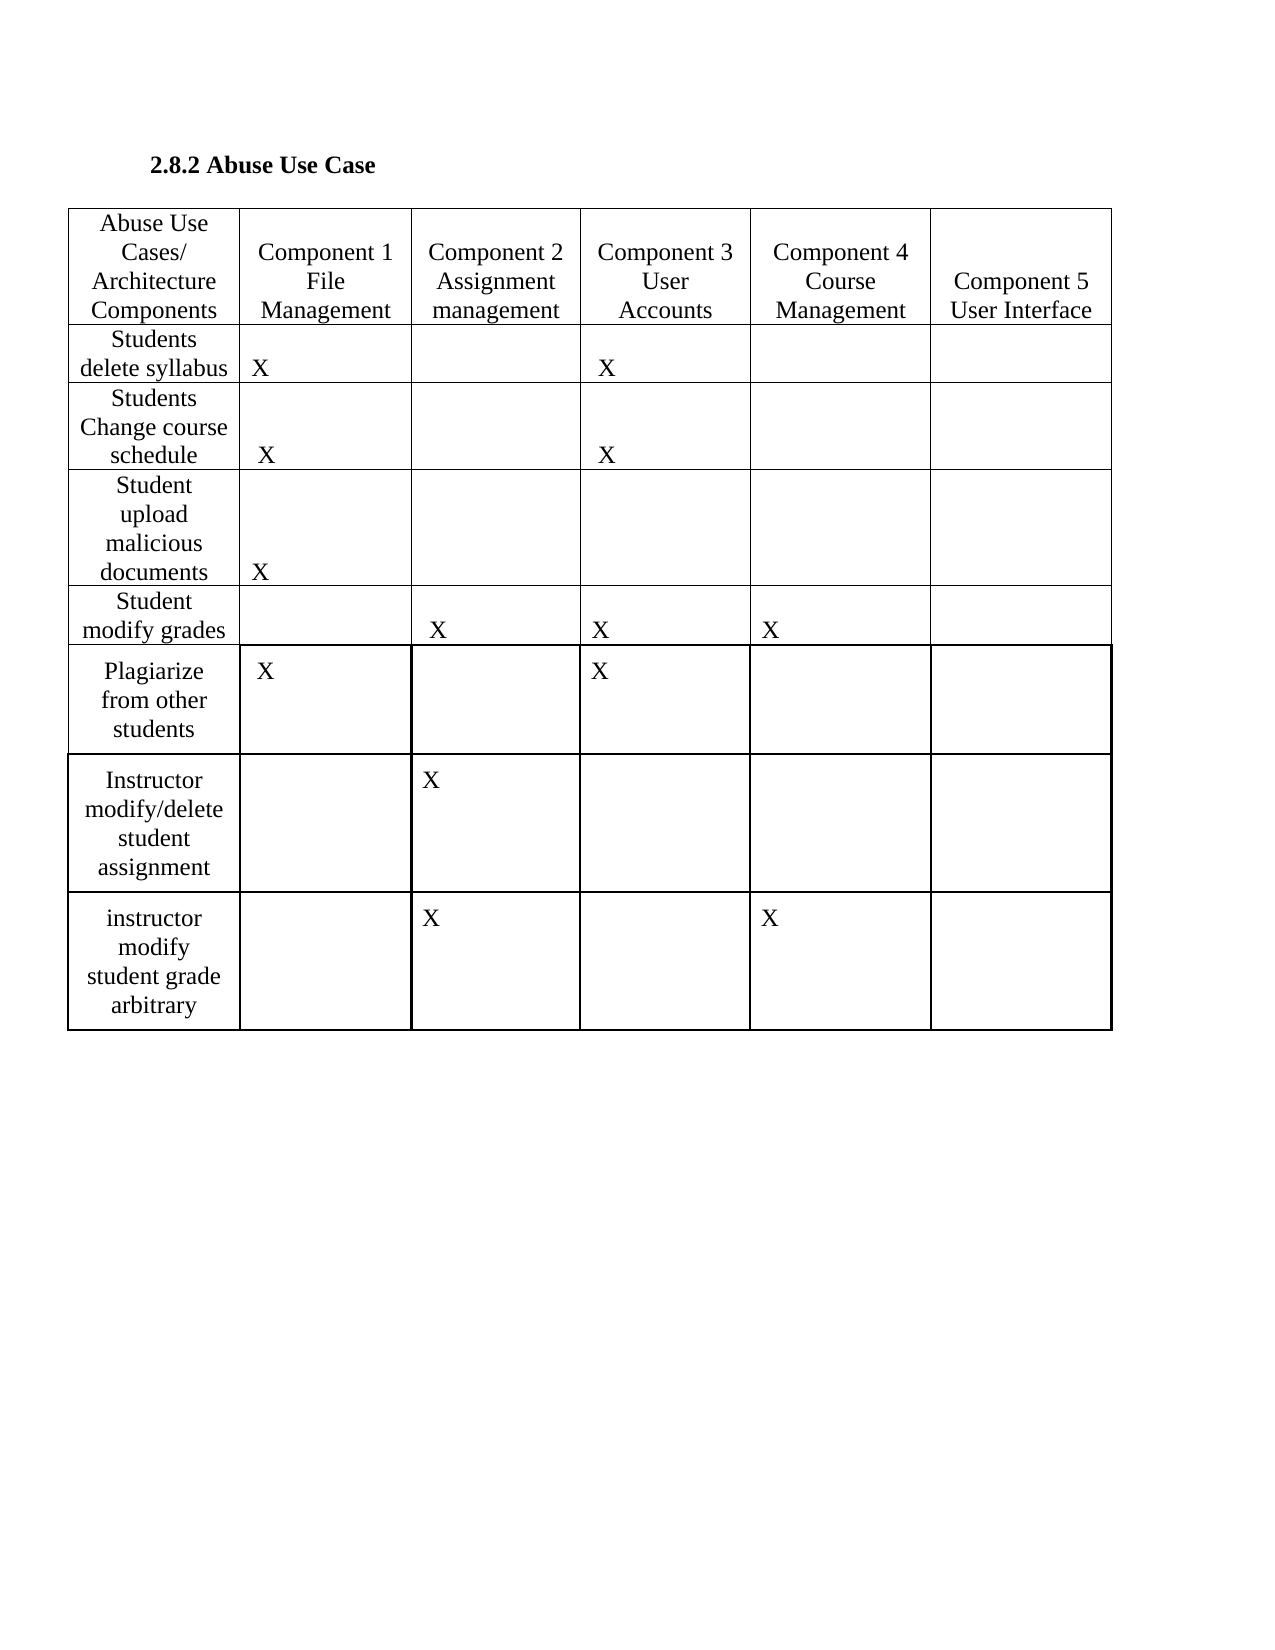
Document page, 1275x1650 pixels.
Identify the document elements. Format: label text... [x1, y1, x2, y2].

table_cell [931, 325, 1111, 382]
table_header Component 3 User Accounts [581, 209, 750, 323]
table_cell Students Change course schedule [69, 383, 239, 469]
table_cell X [413, 755, 579, 891]
table_cell [751, 383, 930, 469]
table_cell Plagiarize from other students [69, 645, 239, 753]
table_header Component 1 File Management [240, 209, 411, 323]
table_cell X [241, 646, 410, 753]
table_cell X [581, 586, 750, 644]
table_cell [581, 755, 749, 891]
table_cell [932, 755, 1110, 891]
table_header Component 2 Assignment management [412, 209, 580, 323]
table_cell [931, 383, 1111, 469]
table_cell X [751, 586, 930, 644]
table_cell X [581, 383, 750, 469]
table_cell Student upload malicious documents [69, 470, 239, 585]
table_cell [412, 383, 580, 469]
table_cell [751, 755, 930, 891]
table_cell Student modify grades [69, 586, 239, 644]
table_cell [932, 893, 1110, 1029]
table_cell [931, 586, 1111, 644]
table_cell [241, 893, 410, 1029]
table_cell instructor modify student grade arbitrary [69, 893, 239, 1029]
table_cell [581, 893, 749, 1029]
table_cell X [240, 383, 411, 469]
table_cell X [240, 325, 411, 382]
text 2.8.2 Abuse Use Case [150, 150, 1125, 179]
table_cell [413, 646, 579, 753]
table_cell Instructor modify/delete student assignment [69, 755, 239, 891]
table_cell [932, 646, 1110, 753]
table_cell [751, 646, 930, 753]
table_cell [241, 755, 410, 891]
table_cell X [581, 325, 750, 382]
table_cell X [412, 586, 580, 644]
table_cell [240, 586, 411, 644]
table_cell [931, 470, 1111, 585]
table_cell [751, 325, 930, 382]
table_cell X [581, 646, 749, 753]
table_cell [412, 325, 580, 382]
table_cell X [240, 470, 411, 585]
table_header Abuse Use Cases/ Architecture Components [69, 209, 239, 323]
table_cell Students delete syllabus [69, 325, 239, 382]
table_header Component 5 User Interface [931, 209, 1111, 323]
table_cell X [413, 893, 579, 1029]
table_cell [581, 470, 750, 585]
table_cell [751, 470, 930, 585]
table_header Component 4 Course Management [751, 209, 930, 323]
table_cell [412, 470, 580, 585]
table_cell X [751, 893, 930, 1029]
